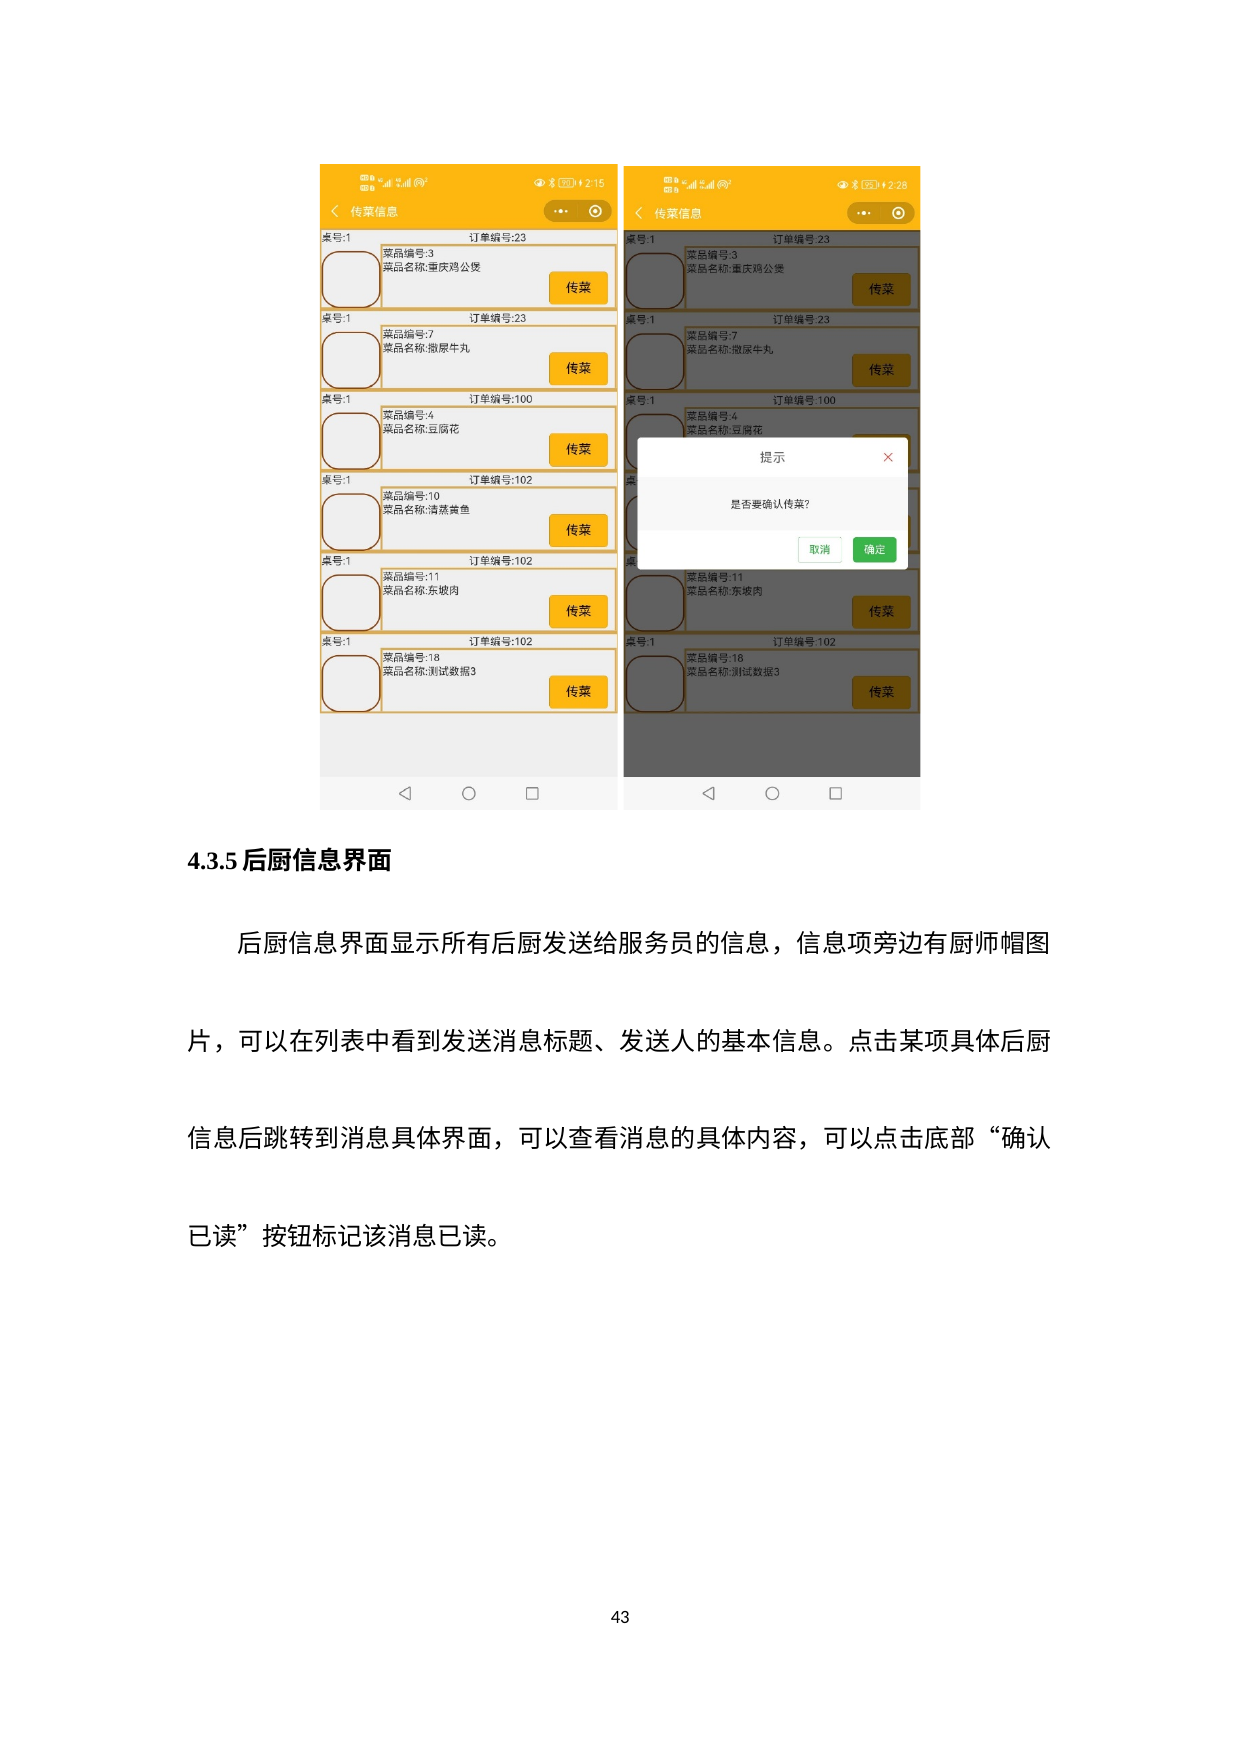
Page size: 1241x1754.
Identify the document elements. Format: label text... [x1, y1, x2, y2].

picture [623, 166, 921, 810]
picture [319, 164, 618, 810]
text 后厨信息界面显示所有后厨发送给服务员的信息，信息项旁边有厨师帽图片，可以在列表中看到发送消息标题、发送人的基本信息。点击某项具体后厨信息后跳转到消息具体界面，可以查看消息的具体内容，可以点击底部“确认已读”按钮标记该消息已读。 [187, 909, 1053, 1267]
text 4.3.5后厨信息界面 [187, 826, 1053, 891]
